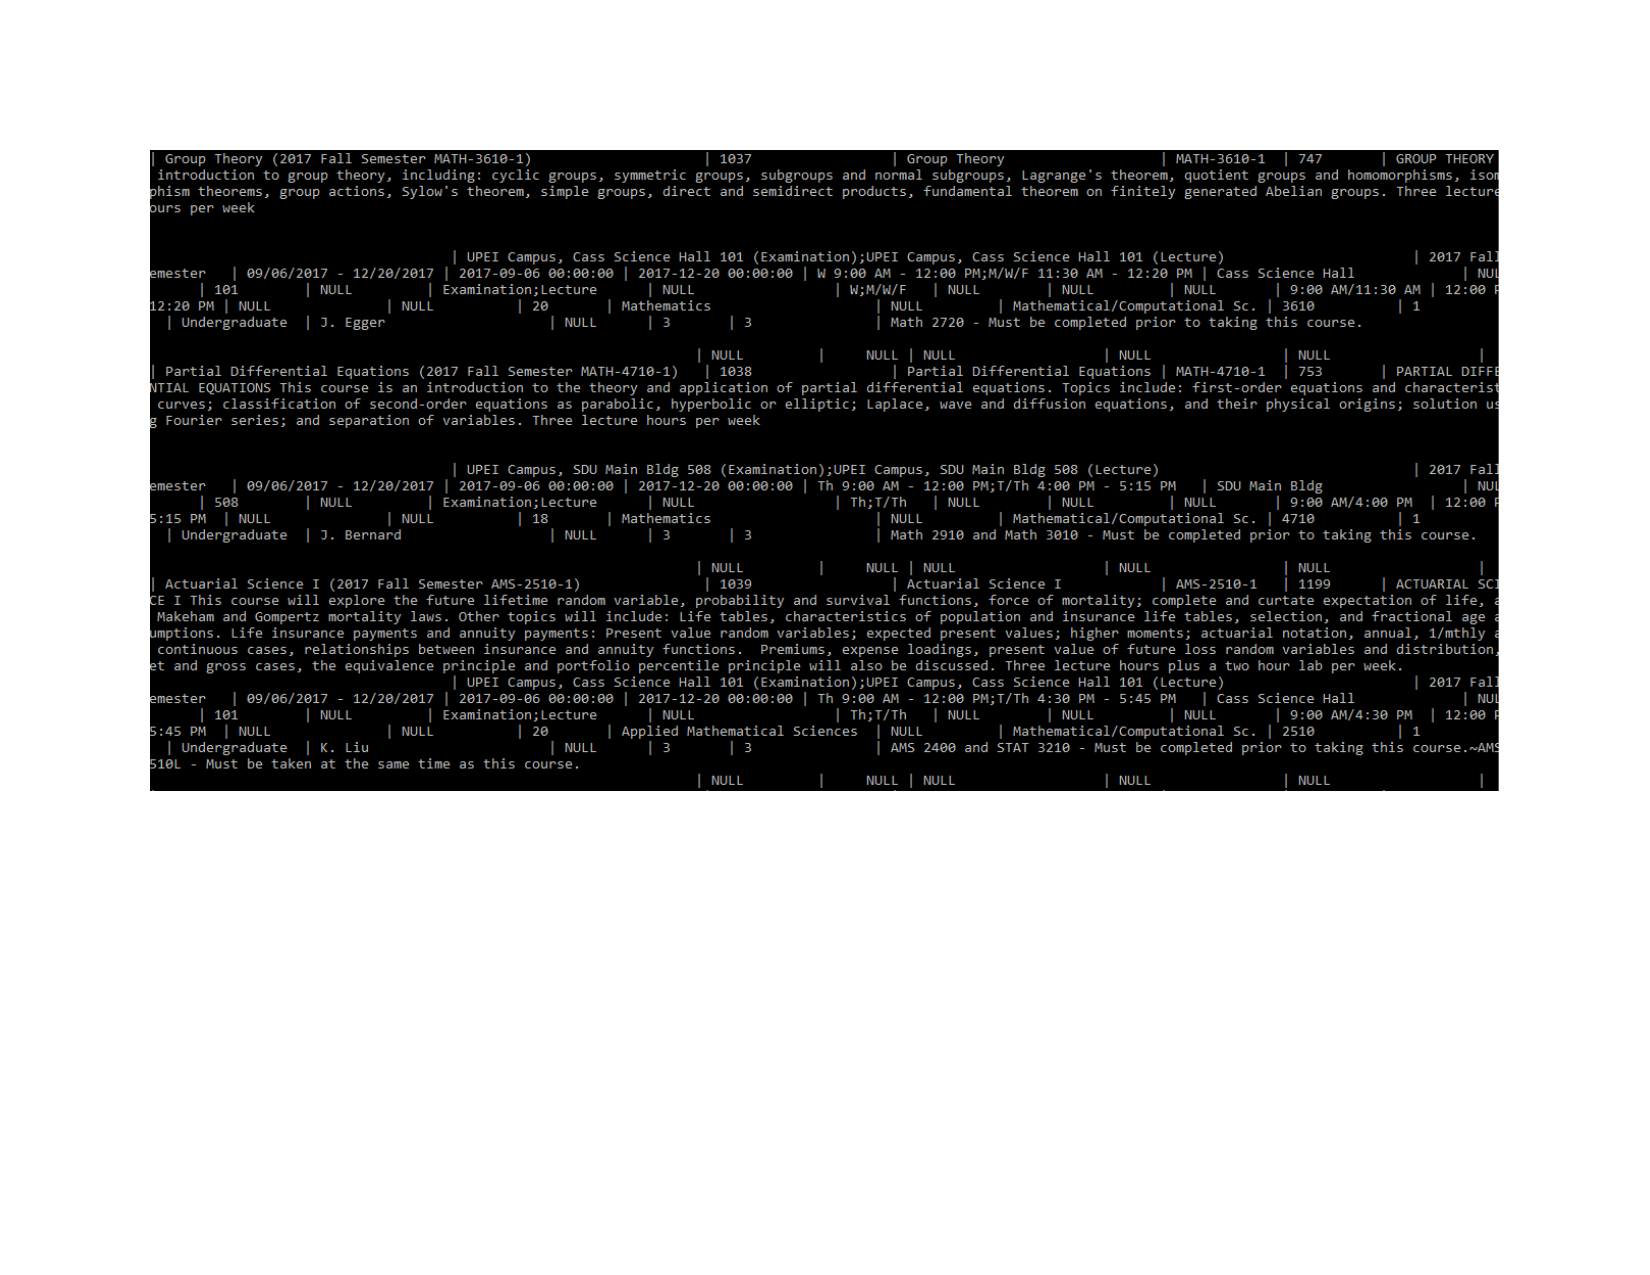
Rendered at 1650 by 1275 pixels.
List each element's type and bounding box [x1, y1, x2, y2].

picture [150, 150, 1499, 791]
